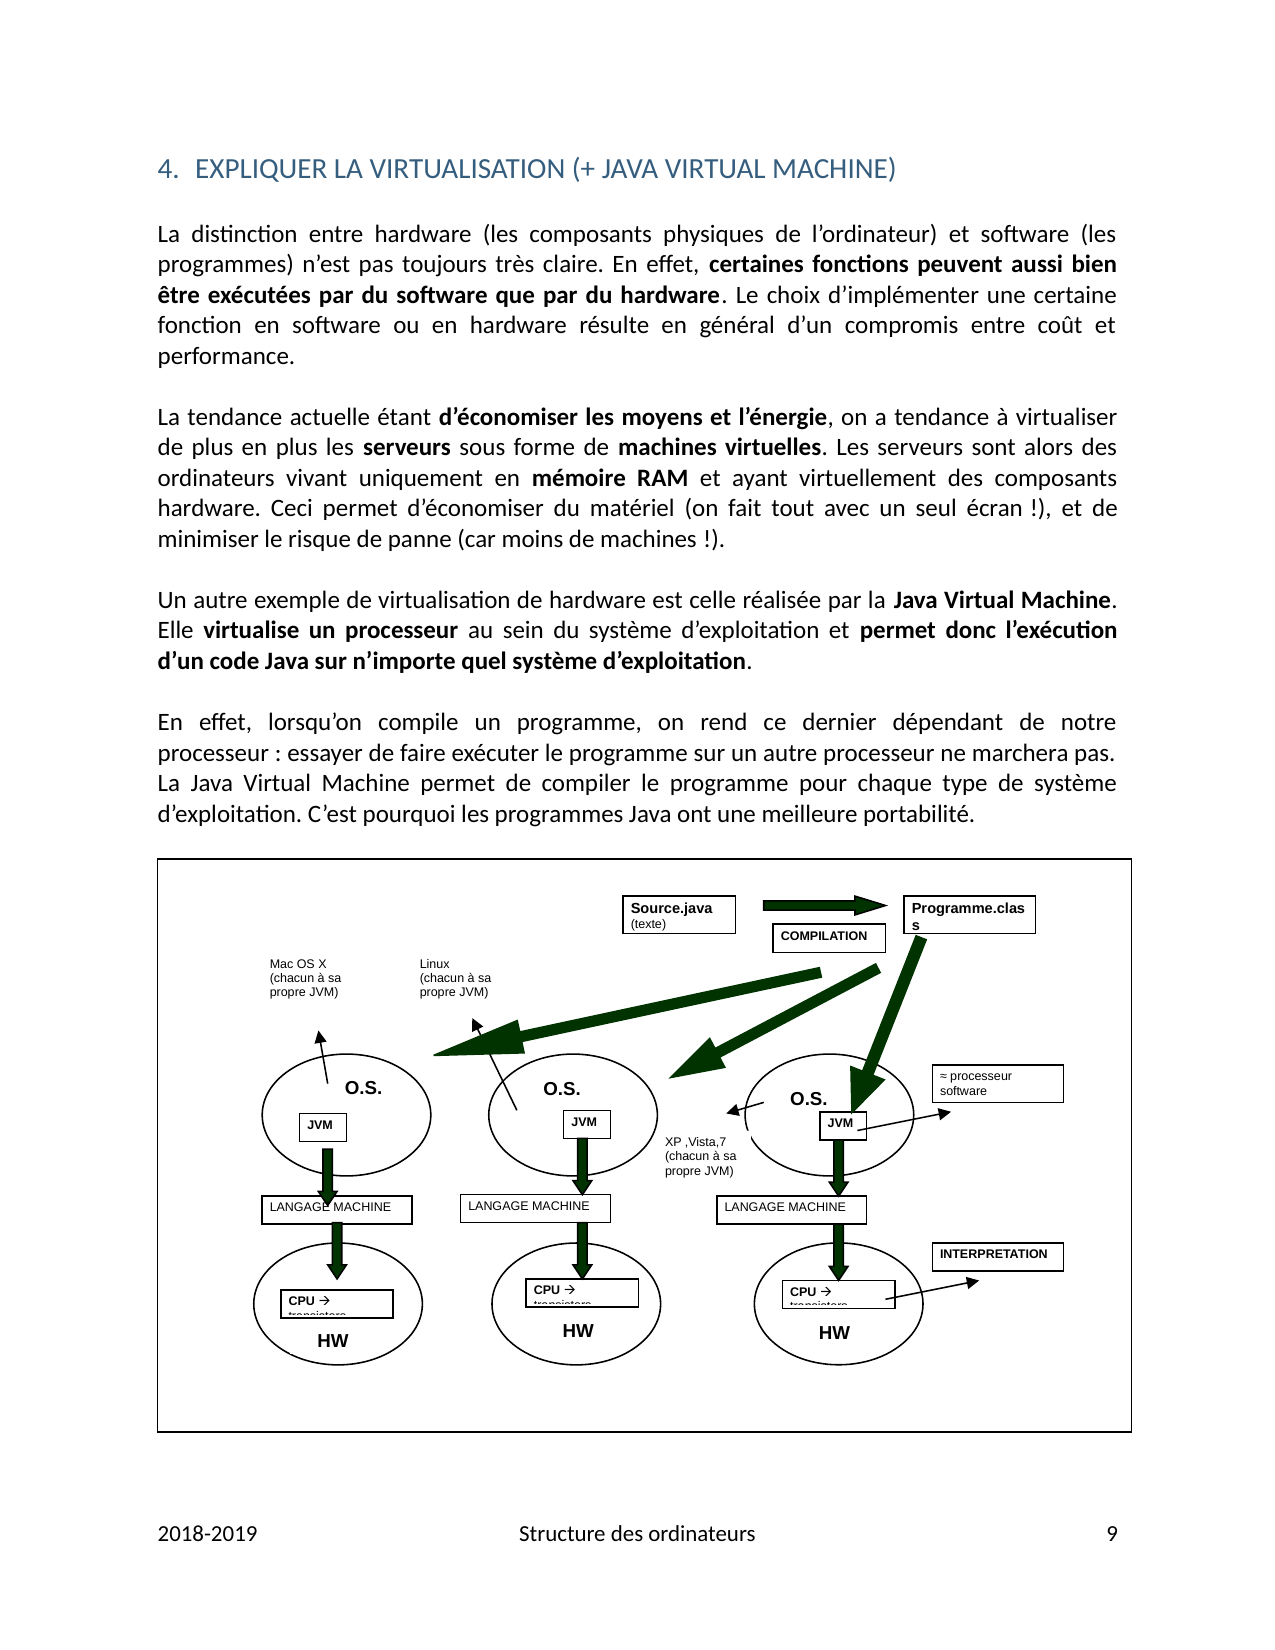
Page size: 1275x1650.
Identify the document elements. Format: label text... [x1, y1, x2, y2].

text La tendance actuelle étant d’économiser les moyens et l’énergie, on a tendance à virtualiser de plus en plus les serveurs sous forme de machines virtuelles. Les serveurs sont alors des ordinateurs vivant uniquement en mémoire RAM et ayant virtuellement des composants hardware. Ceci permet d’économiser du matériel (on fait tout avec un seul écran !), et de minimiser le risque de panne (car moins de machines !). [157, 401, 1117, 553]
subtitle Expliquer la virtualisation (+ Java virtual machine) [157, 150, 1117, 186]
text La distinction entre hardware (les composants physiques de l’ordinateur) et software (les programmes) n’est pas toujours très claire. En effet, certaines fonctions peuvent aussi bien être exécutées par du software que par du hardware. Le choix d’implémenter une certaine fonction en software ou en hardware résulte en général d’un compromis entre coût et performance. [157, 218, 1117, 370]
text Un autre exemple de virtualisation de hardware est celle réalisée par la Java Virtual Machine. Elle virtualise un processeur au sein du système d’exploitation et permet donc l’exécution d’un code Java sur n’importe quel système d’exploitation. [157, 584, 1117, 676]
text En effet, lorsqu’on compile un programme, on rend ce dernier dépendant de notre processeur : essayer de faire exécuter le programme sur un autre processeur ne marchera pas. La Java Virtual Machine permet de compiler le programme pour chaque type de système d’exploitation. C’est pourquoi les programmes Java ont une meilleure portabilité. [157, 706, 1117, 828]
